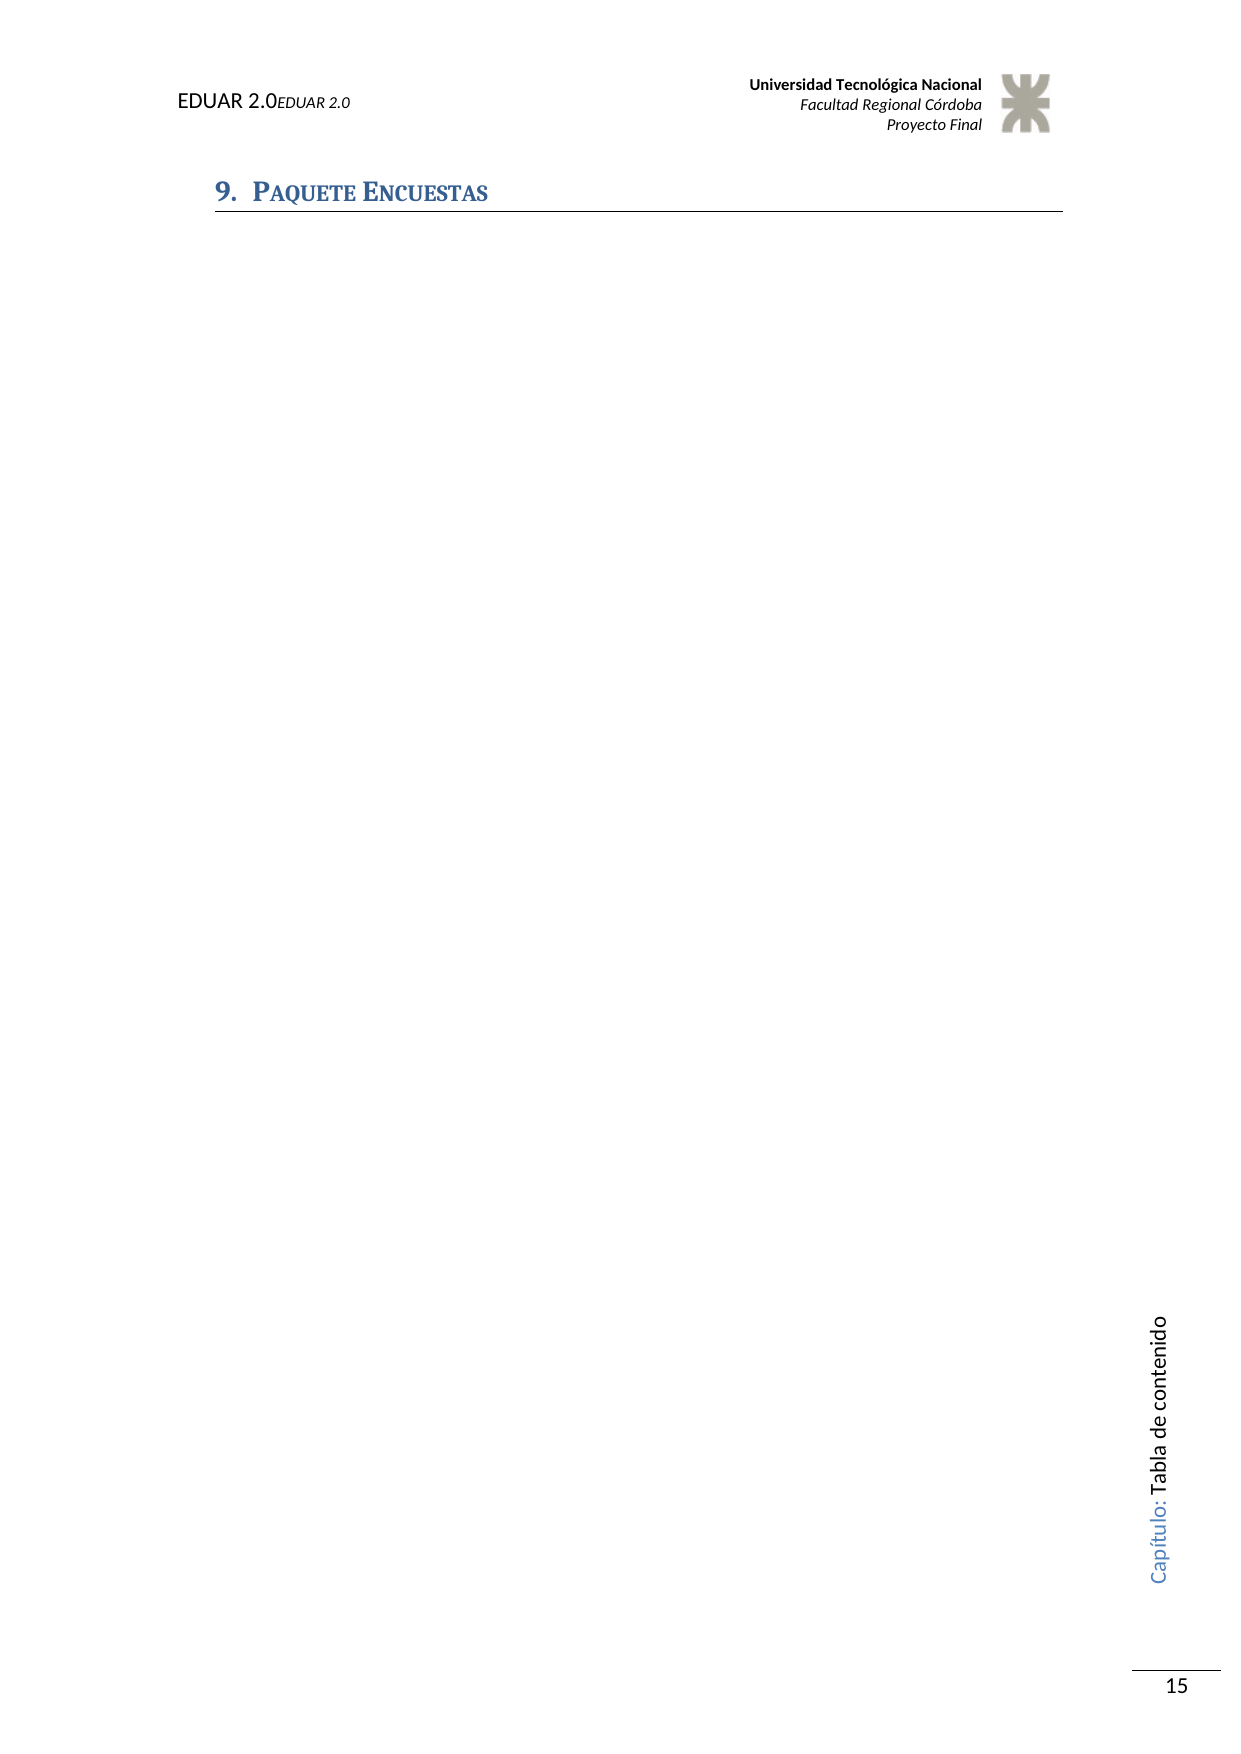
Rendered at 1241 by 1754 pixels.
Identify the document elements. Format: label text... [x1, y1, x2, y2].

subtitle Paquete Encuestas [215, 175, 1063, 211]
